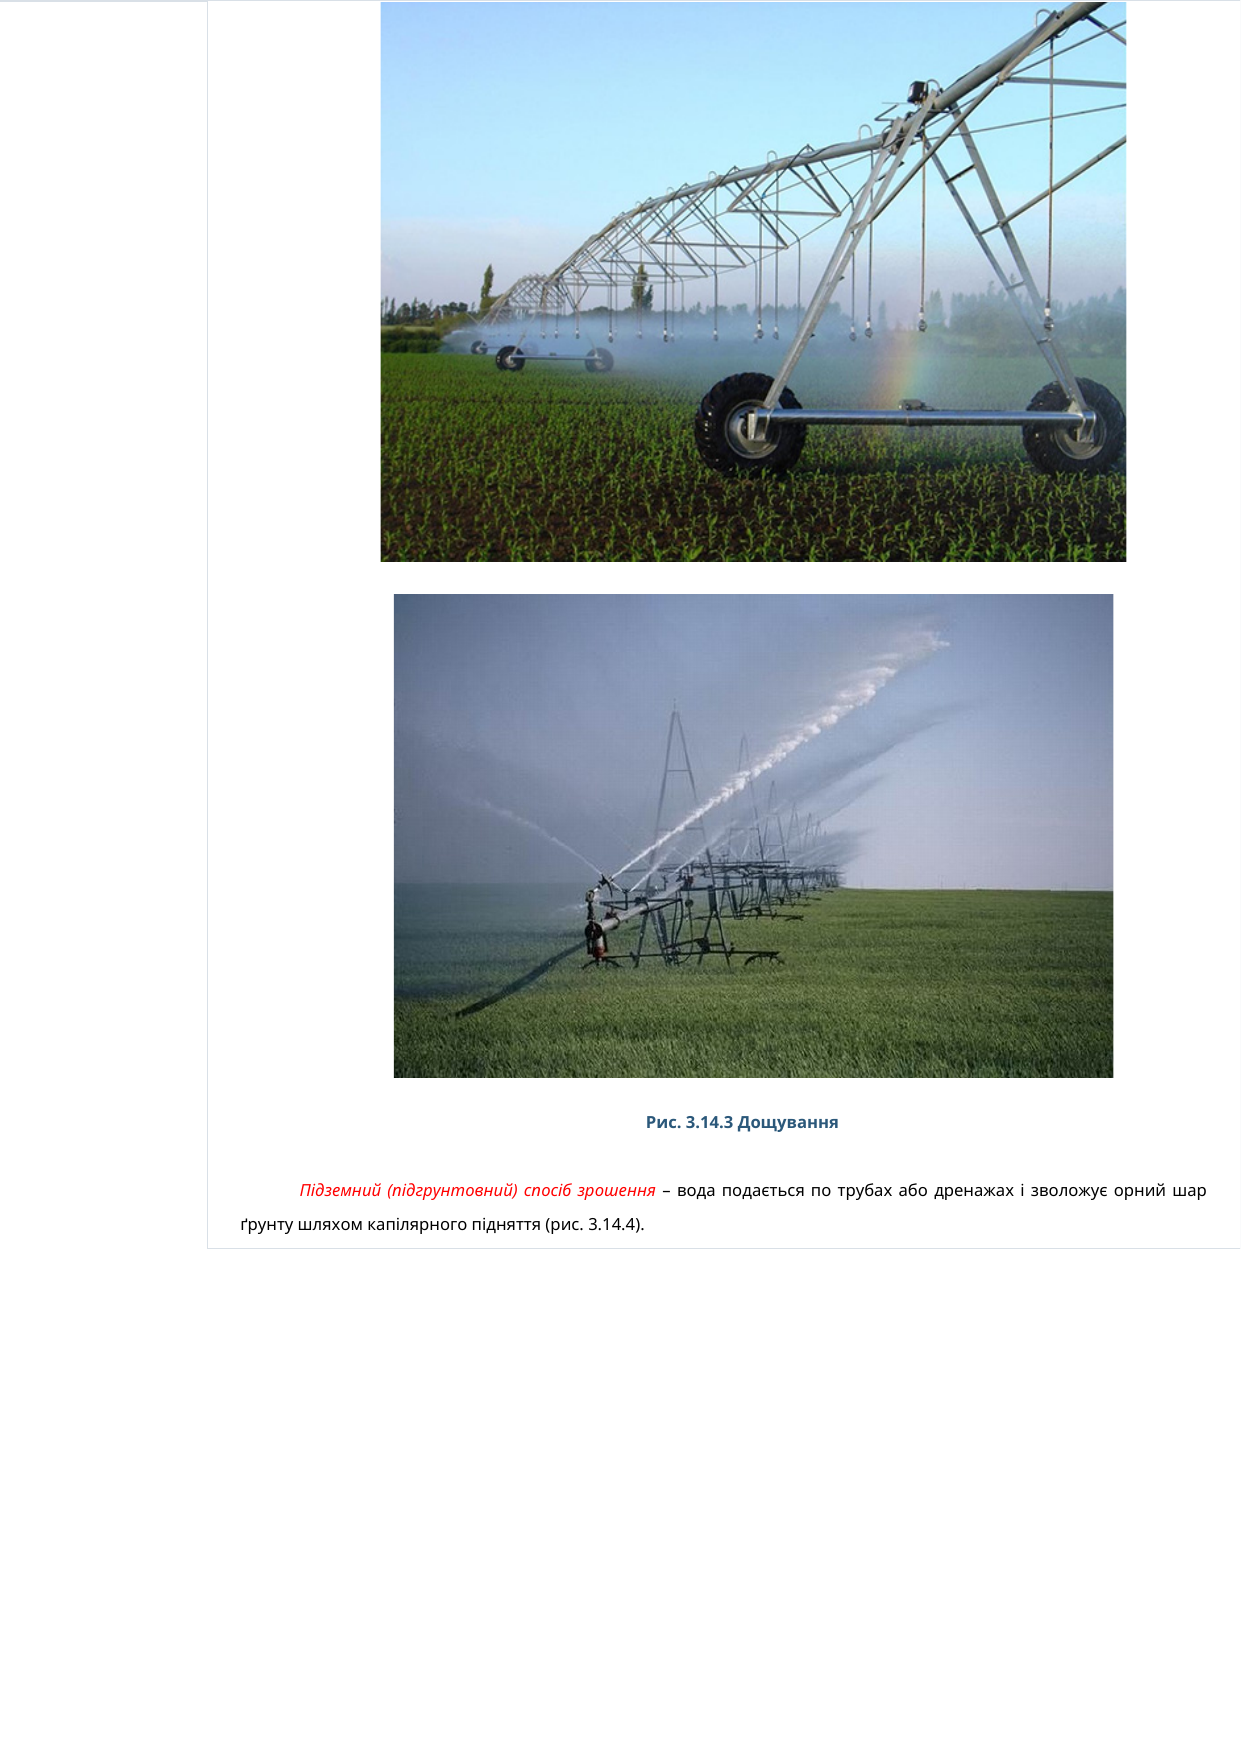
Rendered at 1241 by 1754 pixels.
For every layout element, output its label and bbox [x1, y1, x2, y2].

picture [393, 594, 1114, 1078]
table_cell [208, 1, 1240, 1248]
picture [380, 2, 1127, 562]
